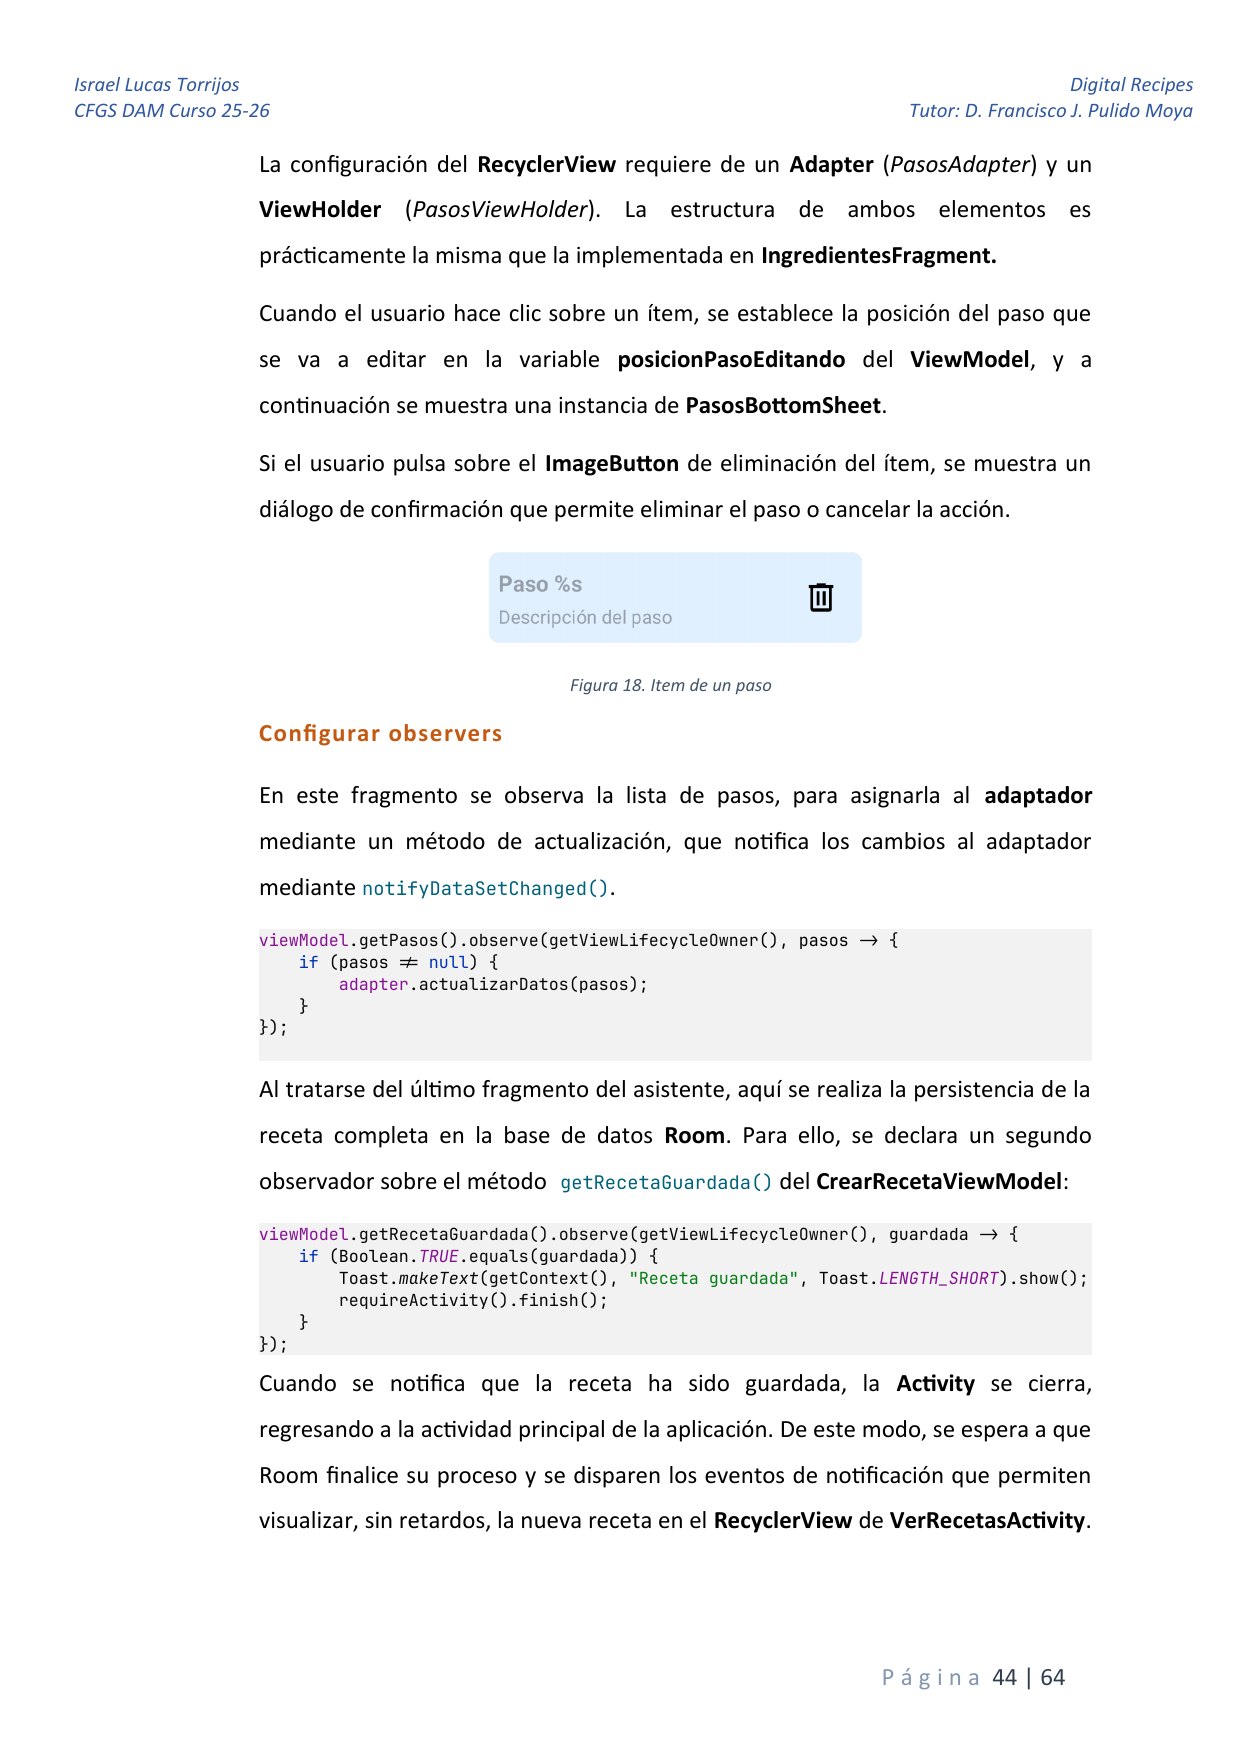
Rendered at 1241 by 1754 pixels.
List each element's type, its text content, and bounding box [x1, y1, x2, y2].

text Si el usuario pulsa sobre el ImageButton de eliminación del ítem, se muestra un diálogo de confirmación que permite eliminar el paso o cancelar la acción. [259, 447, 1092, 523]
text viewModel.getRecetaGuardada().observe(getViewLifecycleOwner(), guardada -> { if (Boolean.TRUE.equals(guardada)) { Toast.makeText(getContext(), "Receta guardada", Toast.LENGTH_SHORT).show(); requireActivity().finish(); } }); [259, 1223, 1092, 1355]
picture [488, 551, 864, 646]
text Cuando se notifica que la receta ha sido guardada, la Activity se cierra, regresando a la actividad principal de la aplicación. De este modo, se espera a que Room finalice su proceso y se disparen los eventos de notificación que permiten visualizar, sin retardos, la nueva receta en el RecyclerView de VerRecetasActivity. [259, 1367, 1092, 1535]
text Configurar observers [259, 717, 1092, 747]
text Figura 18. Item de un paso [251, 673, 1092, 696]
text La configuración del RecyclerView requiere de un Adapter (PasosAdapter) y un ViewHolder (PasosViewHolder). La estructura de ambos elementos es prácticamente la misma que la implementada en IngredientesFragment. [259, 148, 1092, 270]
text En este fragmento se observa la lista de pasos, para asignarla al adaptador mediante un método de actualización, que notifica los cambios al adaptador mediante notifyDataSetChanged(). [259, 779, 1092, 901]
text viewModel.getPasos().observe(getViewLifecycleOwner(), pasos -> { if (pasos != null) { adapter.actualizarDatos(pasos); } }); [259, 929, 1092, 1039]
text Cuando el usuario hace clic sobre un ítem, se establece la posición del paso que se va a editar en la variable posicionPasoEditando del ViewModel, y a continuación se muestra una instancia de PasosBottomSheet. [259, 297, 1092, 419]
text Al tratarse del último fragmento del asistente, aquí se realiza la persistencia de la receta completa en la base de datos Room. Para ello, se declara un segundo observador sobre el método getRecetaGuardada() del CrearRecetaViewModel: [259, 1073, 1092, 1195]
